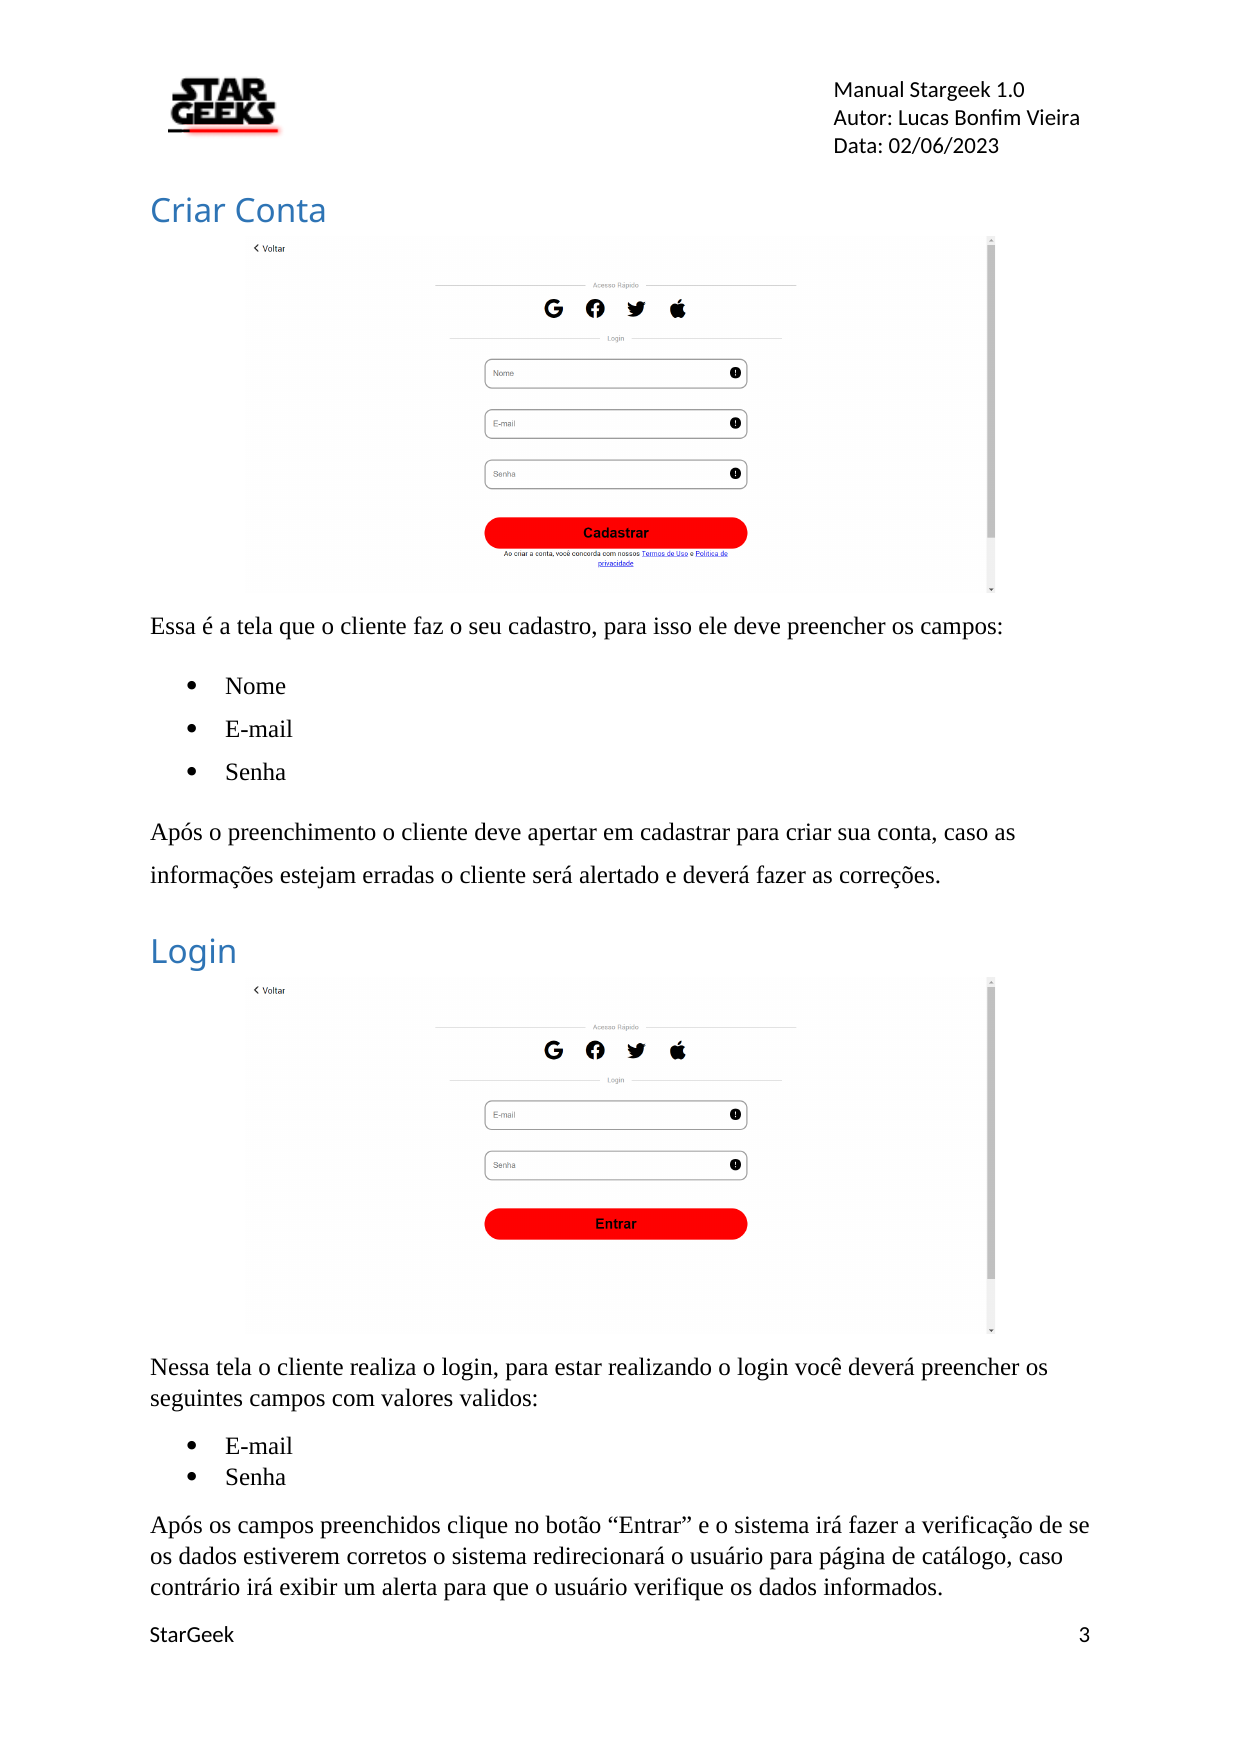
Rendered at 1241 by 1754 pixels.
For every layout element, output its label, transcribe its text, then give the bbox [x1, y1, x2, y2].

list E-mail [187, 1431, 1090, 1460]
text Essa é a tela que o cliente faz o seu cadastro, para isso ele deve preencher os campos: [150, 611, 1090, 640]
list Nome [187, 671, 1090, 700]
text Após o preenchimento o cliente deve apertar em cadastrar para criar sua conta, caso as informações estejam erradas o cliente será alertado e deverá fazer as correções. [150, 817, 1090, 889]
text Após os campos preenchidos clique no botão “Entrar” e o sistema irá fazer a verificação de se os dados estiverem corretos o sistema redirecionará o usuário para página de catálogo, caso contrário irá exibir um alerta para que o usuário verifique os dados informados. [150, 1510, 1090, 1601]
list Senha [187, 1462, 1090, 1491]
subtitle Login [150, 928, 1090, 974]
text Nessa tela o cliente realiza o login, para estar realizando o login você deverá preencher os seguintes campos com valores validos: [150, 1352, 1090, 1412]
subtitle Criar Conta [150, 187, 1090, 232]
list Senha [187, 757, 1090, 786]
list E-mail [187, 714, 1090, 743]
